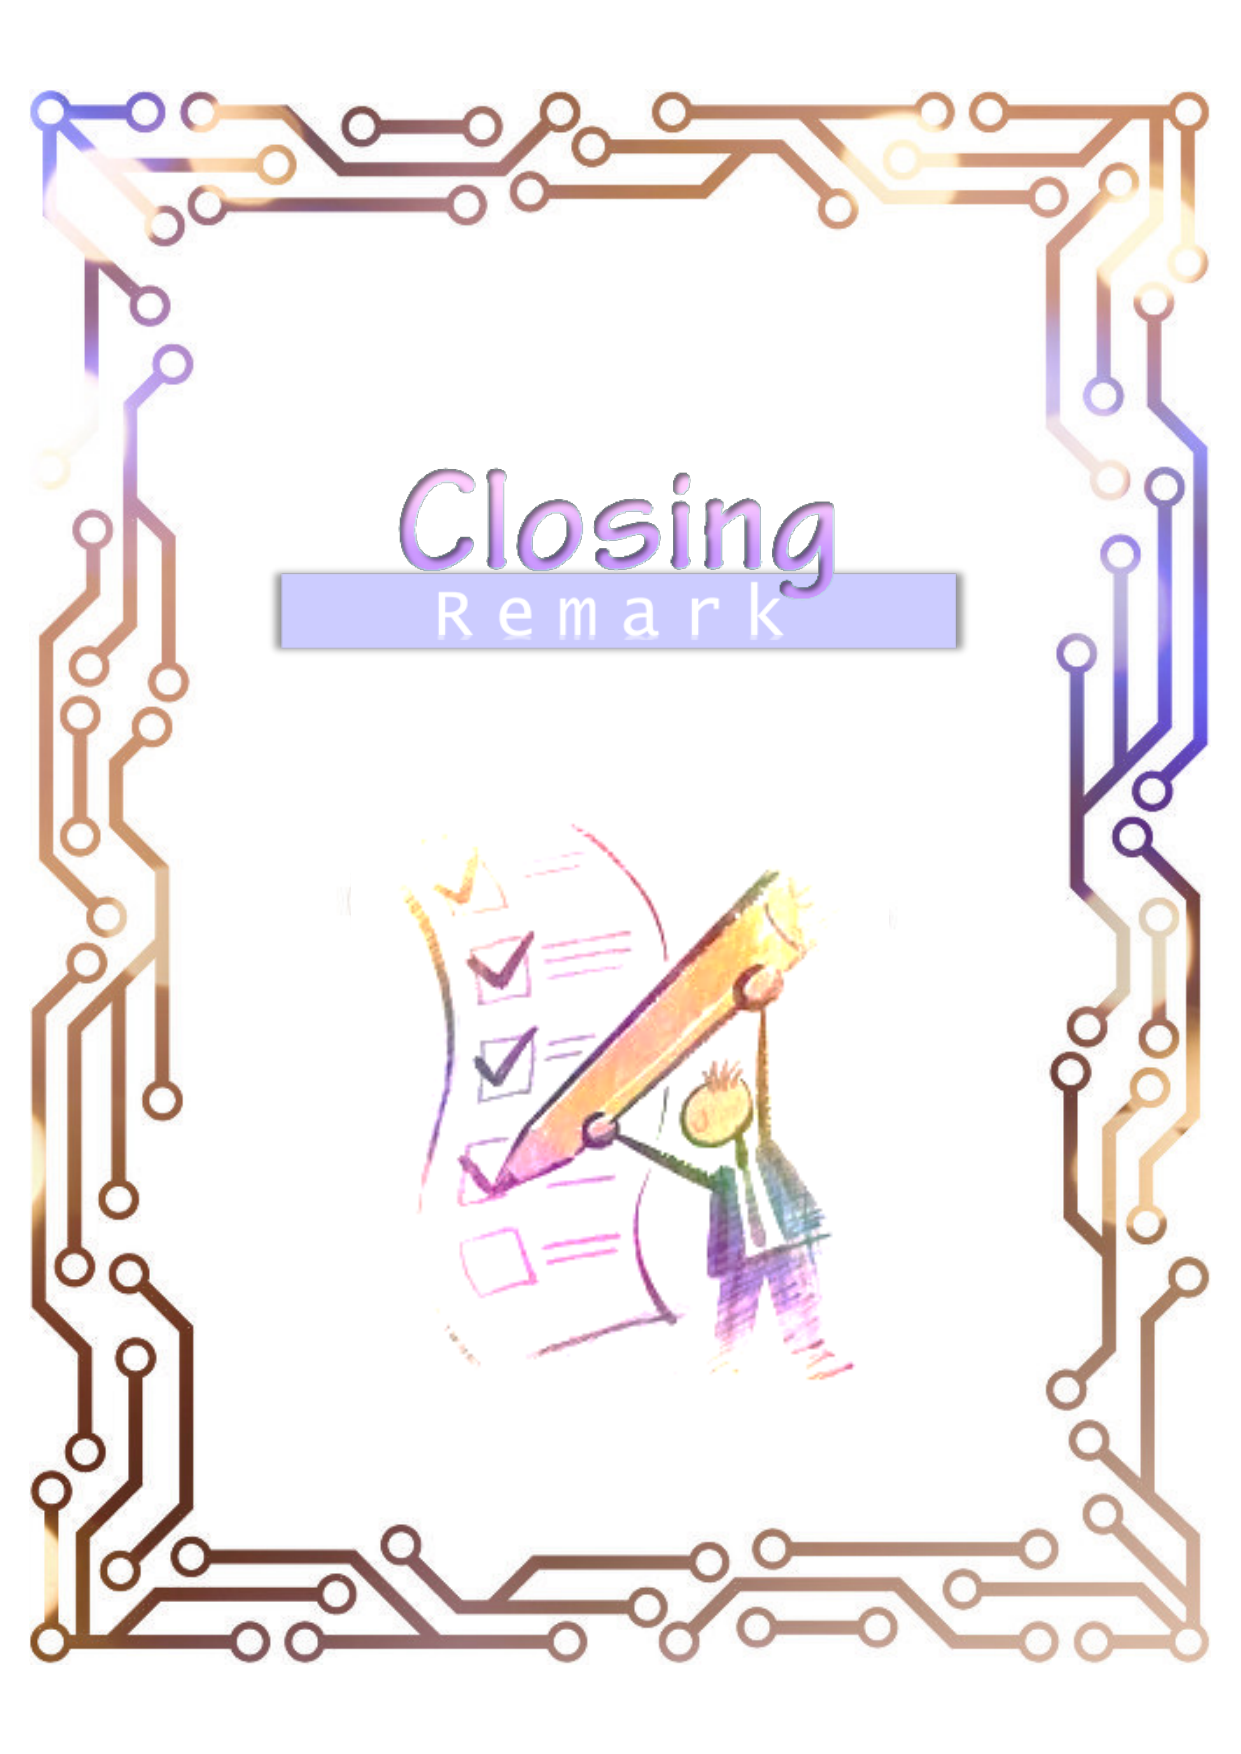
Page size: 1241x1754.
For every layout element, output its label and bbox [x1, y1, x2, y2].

picture [29, 89, 1211, 1665]
